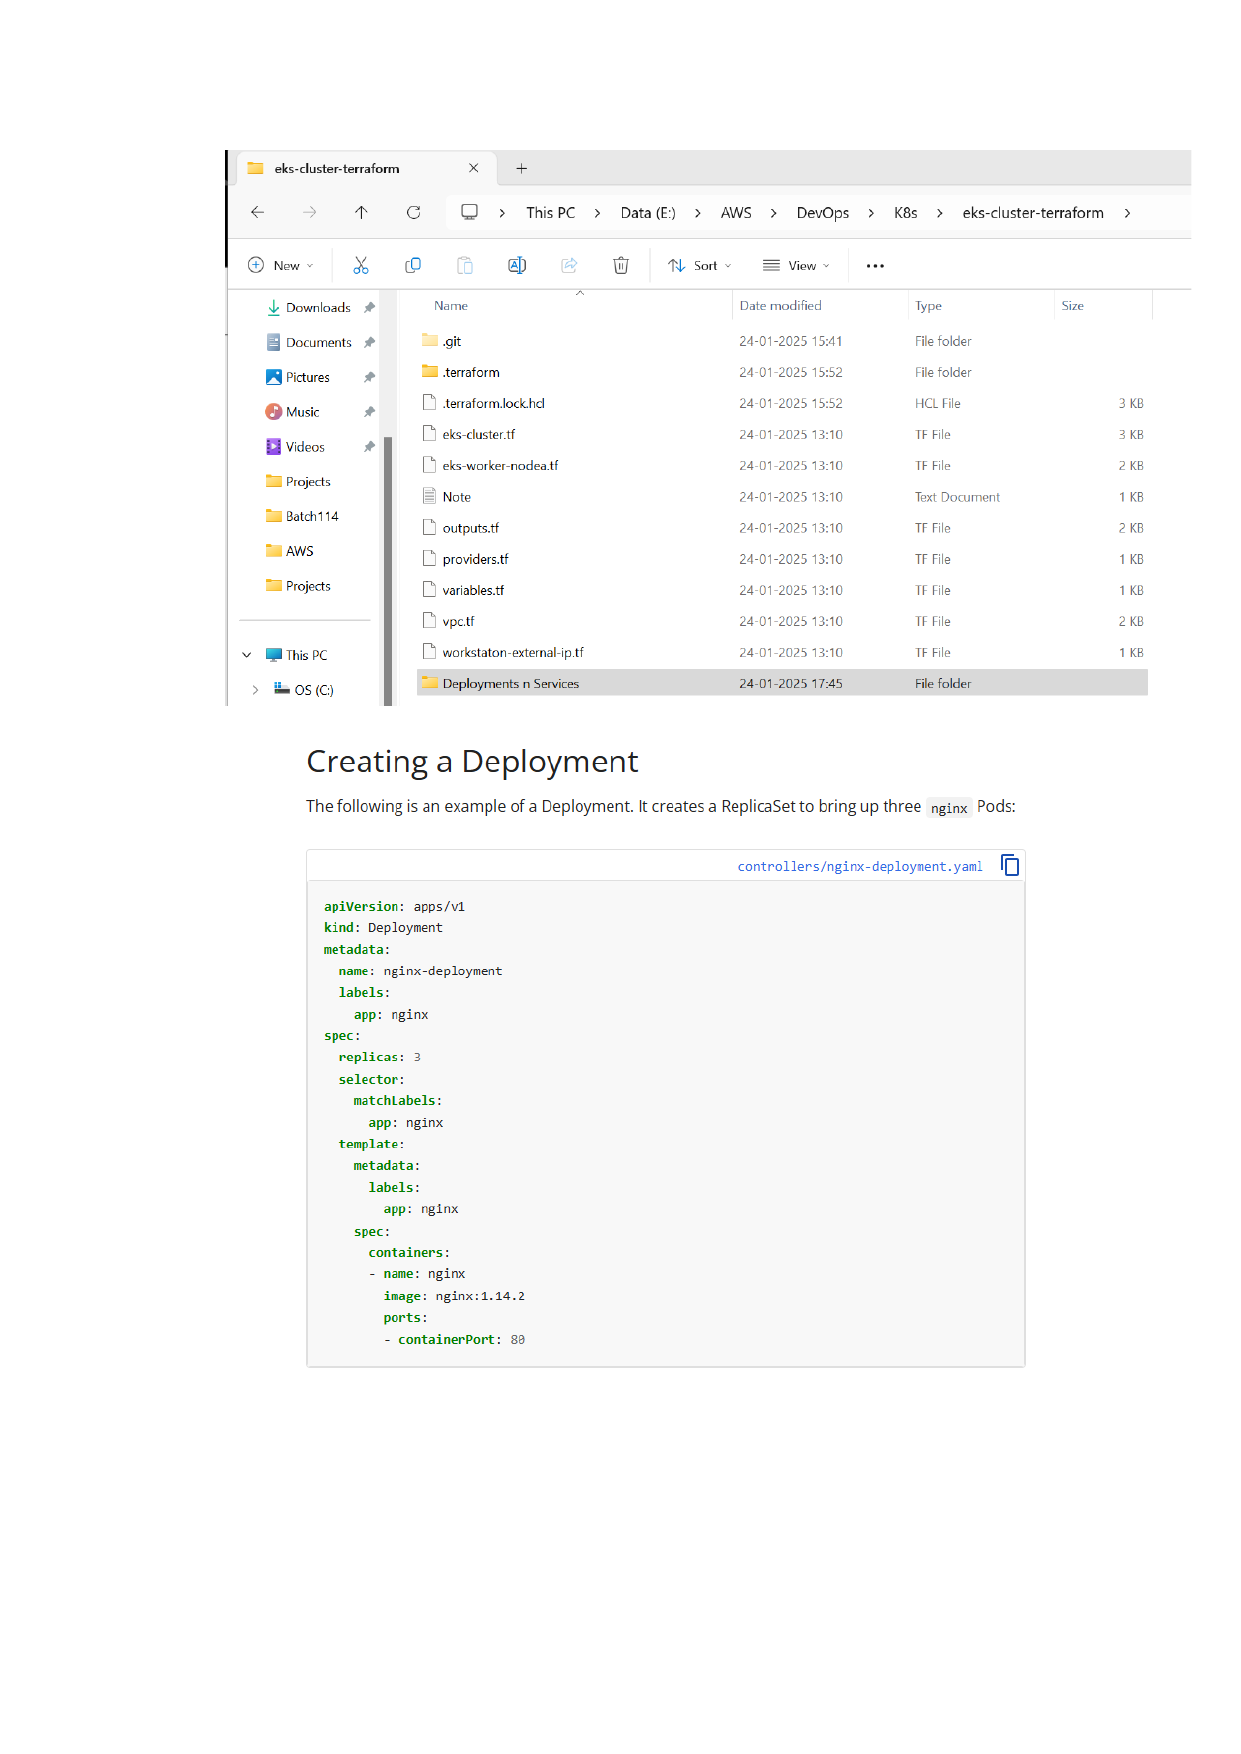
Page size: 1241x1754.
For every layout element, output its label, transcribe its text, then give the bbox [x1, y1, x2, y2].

picture [274, 936, 1041, 1586]
list Next, let’s set up a deployment. Begin by creating a folder named Deployment n Services inside the eks-cluster-terraform directory, where your Terraform scripts are stored. Inside this folder, create a YAML file called deployment.yml. Obtain the deployment script from the official Kubernetes website, paste it into the file, and save it using Ctrl+S. This YAML file will define a deployment configuration with a replica set of 3, which will create and manage pods within the cluster. [187, 150, 1090, 322]
picture [225, 351, 1192, 907]
